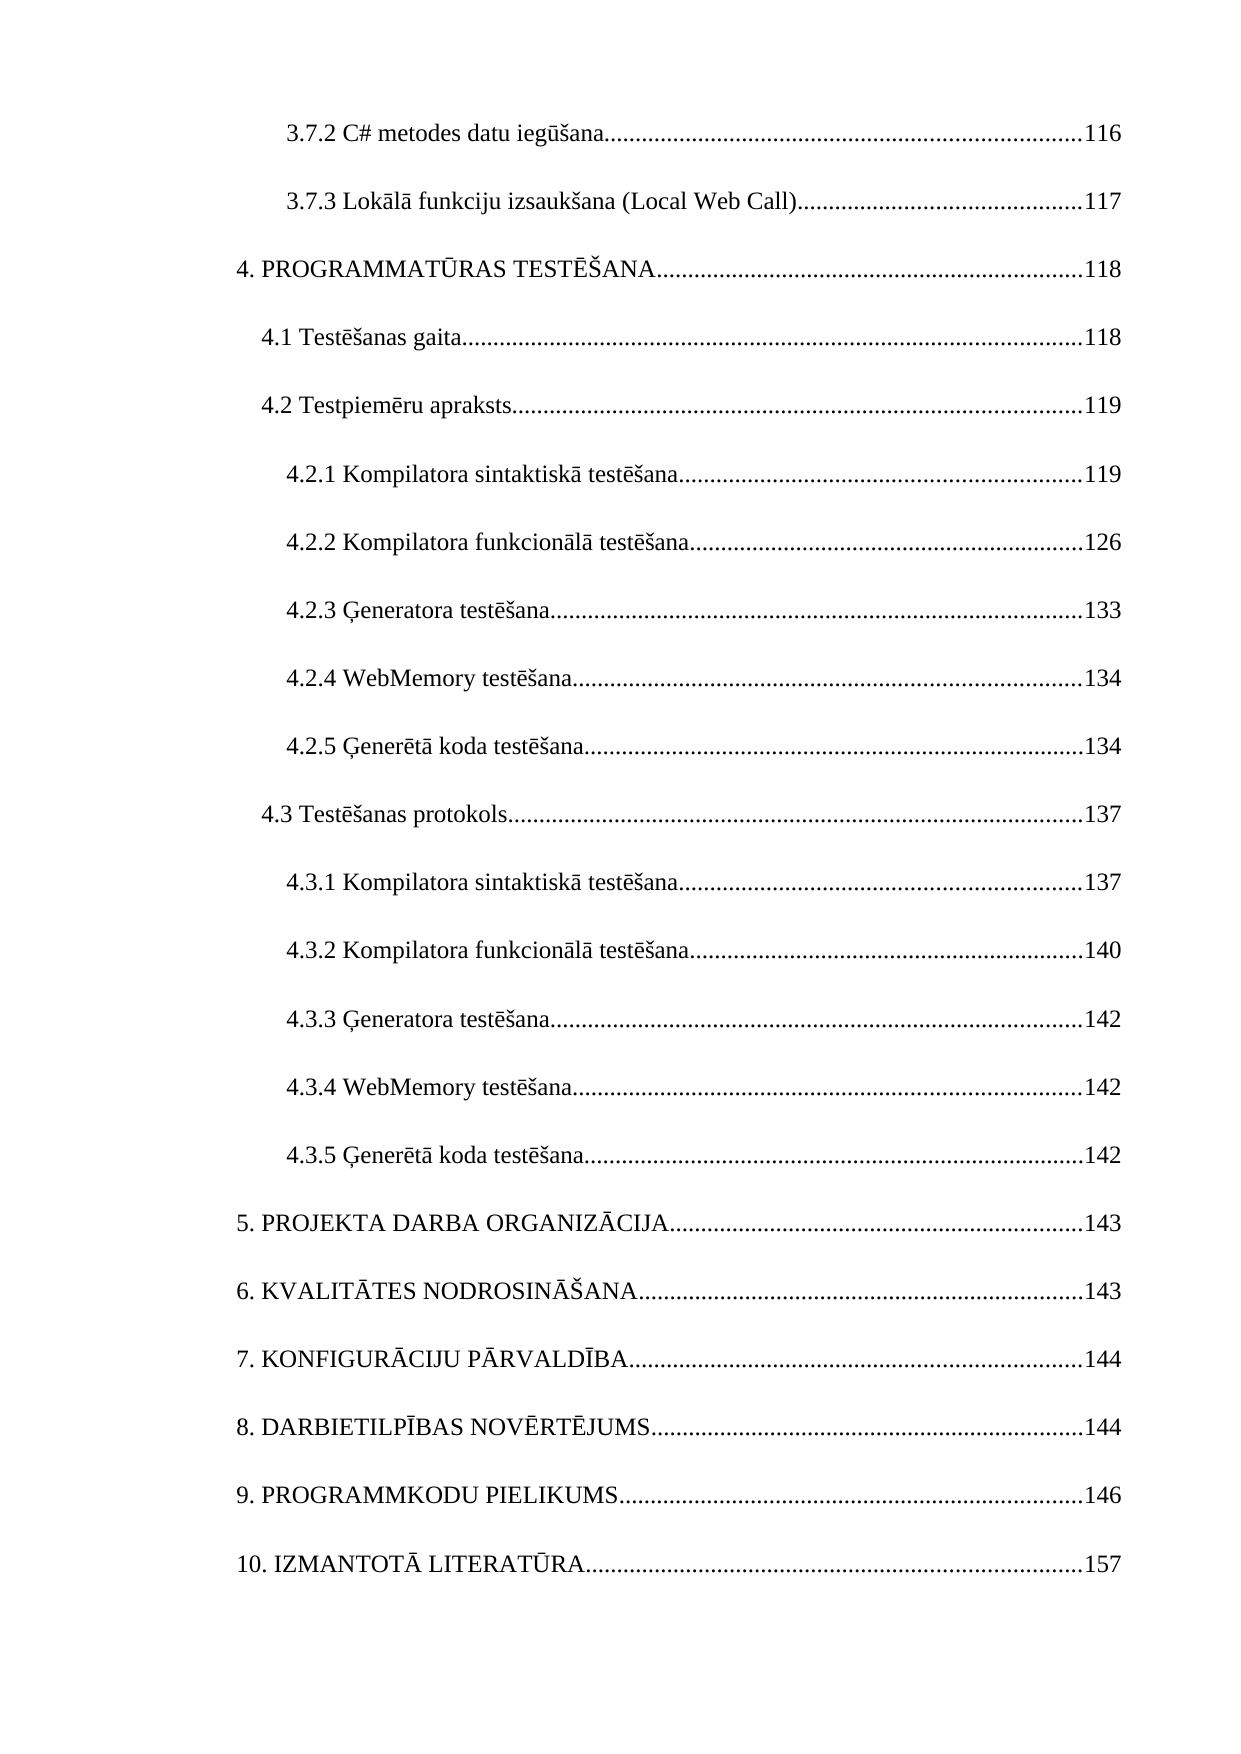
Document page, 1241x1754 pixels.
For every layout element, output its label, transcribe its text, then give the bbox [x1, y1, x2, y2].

text 5. PROJEKTA DARBA ORGANIZĀCIJA 143 [177, 1208, 1122, 1237]
text 3.7.3 Lokālā funkciju izsaukšana (Local Web Call) 117 [227, 186, 1122, 215]
text 6. KVALITĀTES NODROSINĀŠANA 143 [177, 1276, 1122, 1305]
text 4.3.4 WebMemory testēšana 142 [227, 1072, 1122, 1101]
text 4.2.2 Kompilatora funkcionālā testēšana 126 [227, 527, 1122, 556]
text 4.2.3 Ģeneratora testēšana 133 [227, 595, 1122, 624]
text 4.3.3 Ģeneratora testēšana 142 [227, 1004, 1122, 1032]
text 4.2 Testpiemēru apraksts 119 [202, 391, 1122, 419]
text 4.3.1 Kompilatora sintaktiskā testēšana 137 [227, 867, 1122, 896]
text 3.7.2 C# metodes datu iegūšana 116 [227, 118, 1122, 147]
text 9. PROGRAMMKODU PIELIKUMS 146 [177, 1481, 1122, 1509]
text 4.2.4 WebMemory testēšana 134 [227, 663, 1122, 692]
text 7. KONFIGURĀCIJU PĀRVALDĪBA 144 [177, 1344, 1122, 1373]
text 10. IZMANTOTĀ LITERATŪRA 157 [177, 1549, 1122, 1577]
text 4.2.5 Ģenerētā koda testēšana 134 [227, 731, 1122, 760]
text 4.3.2 Kompilatora funkcionālā testēšana 140 [227, 936, 1122, 964]
text 4. PROGRAMMATŪRAS TESTĒŠANA 118 [177, 254, 1122, 283]
text 4.1 Testēšanas gaita 118 [202, 322, 1122, 351]
text 8. DARBIETILPĪBAS NOVĒRTĒJUMS 144 [177, 1412, 1122, 1441]
text 4.3.5 Ģenerētā koda testēšana 142 [227, 1140, 1122, 1169]
text 4.2.1 Kompilatora sintaktiskā testēšana 119 [227, 459, 1122, 487]
text 4.3 Testēšanas protokols 137 [202, 799, 1122, 828]
